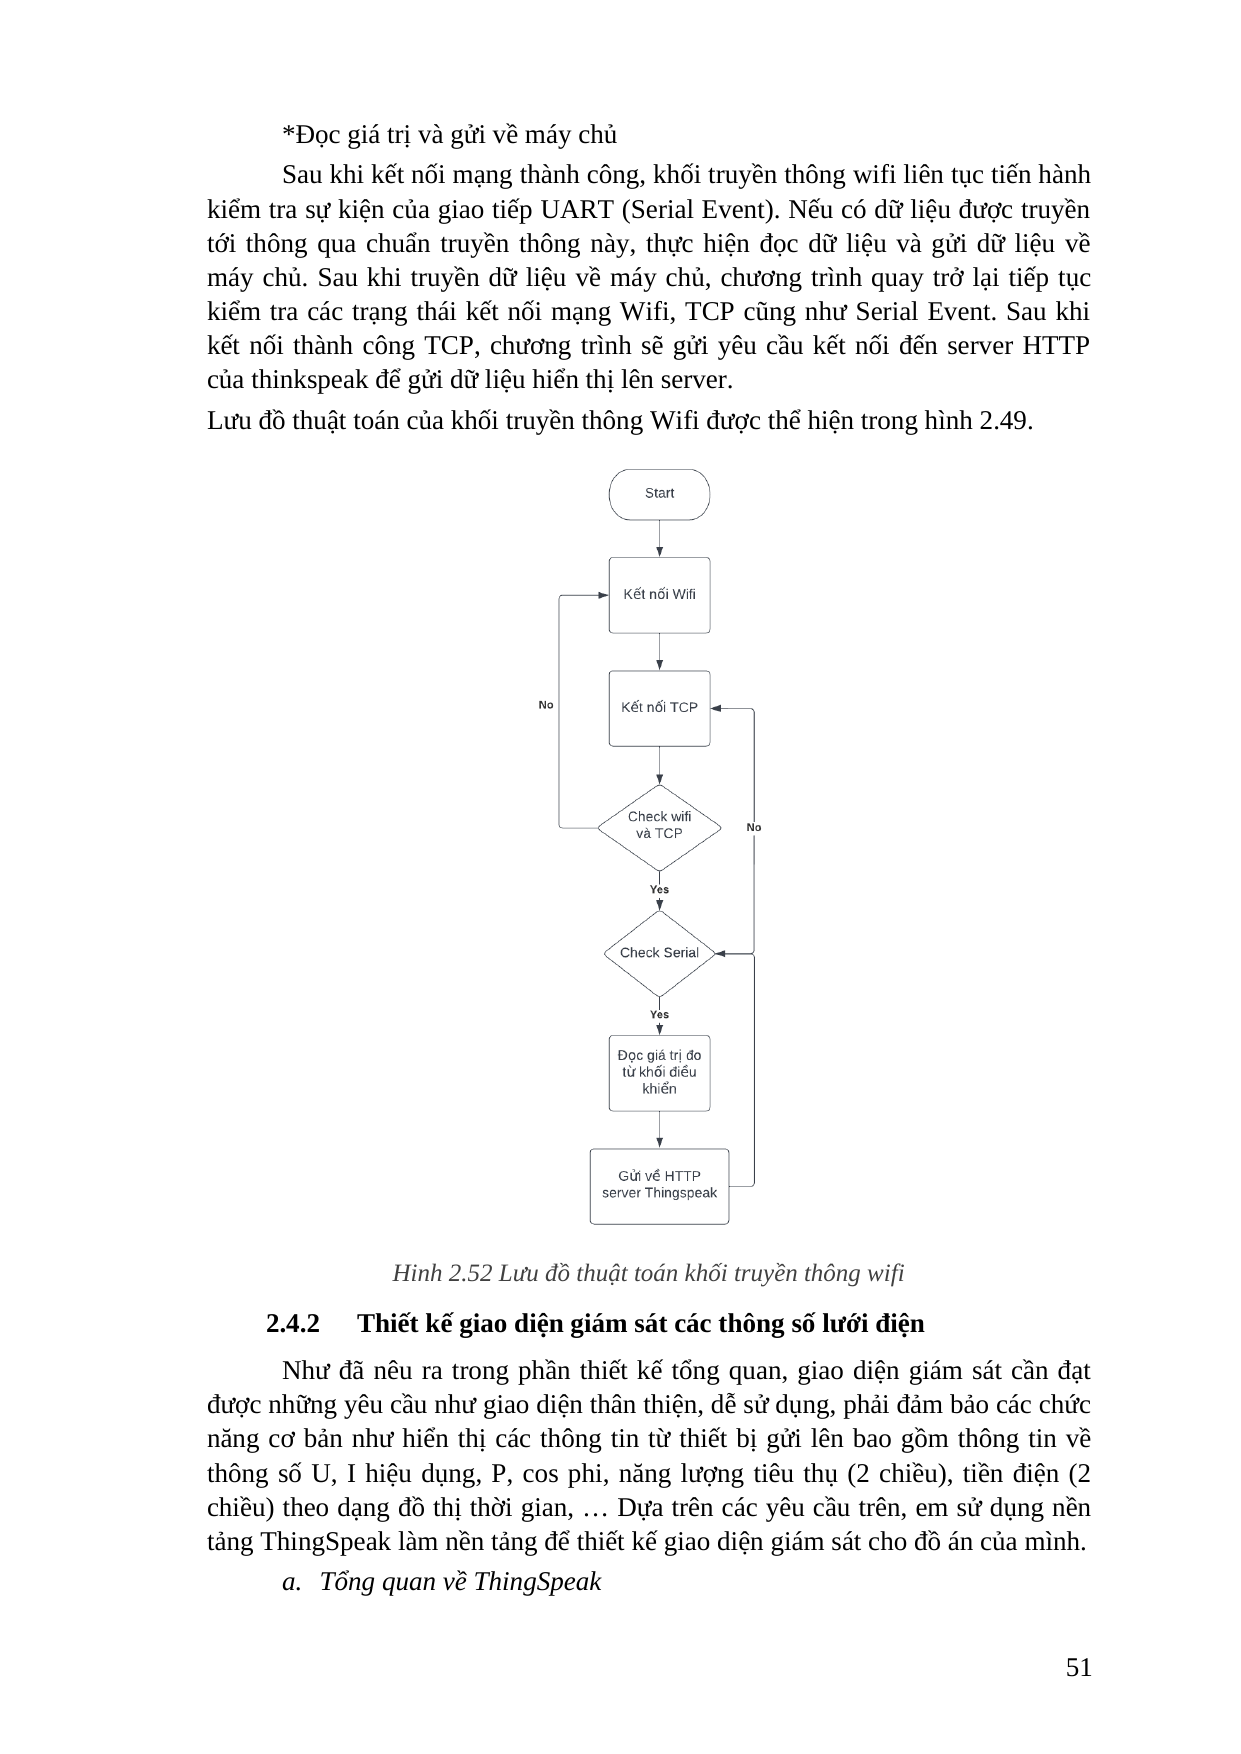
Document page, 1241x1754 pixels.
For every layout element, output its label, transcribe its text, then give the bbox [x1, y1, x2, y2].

text Lưu đồ thuật toán của khối truyền thông Wifi được thể hiện trong hình 2.49. [207, 404, 1092, 435]
list Tổng quan về ThingSpeak [282, 1566, 1092, 1597]
picture [513, 444, 786, 1249]
subtitle Thiết kế giao diện giám sát các thông số lưới điện [266, 1308, 1092, 1339]
text *Đọc giá trị và gửi về máy chủ [207, 118, 1092, 149]
text Sau khi kết nối mạng thành công, khối truyền thông wifi liên tục tiến hành kiểm tra sự kiện của giao tiếp UART (Serial Event). Nếu có dữ liệu được truyền tới thông qua chuẩn truyền thông này, thực hiện đọc dữ liệu và gửi dữ liệu về máy chủ. Sau khi truyền dữ liệu về máy chủ, chương trình quay trở lại tiếp tục kiểm tra các trạng thái kết nối mạng Wifi, TCP cũng như Serial Event. Sau khi kết nối thành công TCP, chương trình sẽ gửi yêu cầu kết nối đến server HTTP của thinkspeak để gửi dữ liệu hiển thị lên server. [207, 158, 1092, 395]
text Như đã nêu ra trong phần thiết kế tổng quan, giao diện giám sát cần đạt được những yêu cầu như giao diện thân thiện, dễ sử dụng, phải đảm bảo các chức năng cơ bản như hiển thị các thông tin từ thiết bị gửi lên bao gồm thông tin về thông số U, I hiệu dụng, P, cos phi, năng lượng tiêu thụ (2 chiều), tiền điện (2 chiều) theo dạng đồ thị thời gian, … Dựa trên các yêu cầu trên, em sử dụng nền tảng ThingSpeak làm nền tảng để thiết kế giao diện giám sát cho đồ án của mình. [207, 1354, 1092, 1556]
